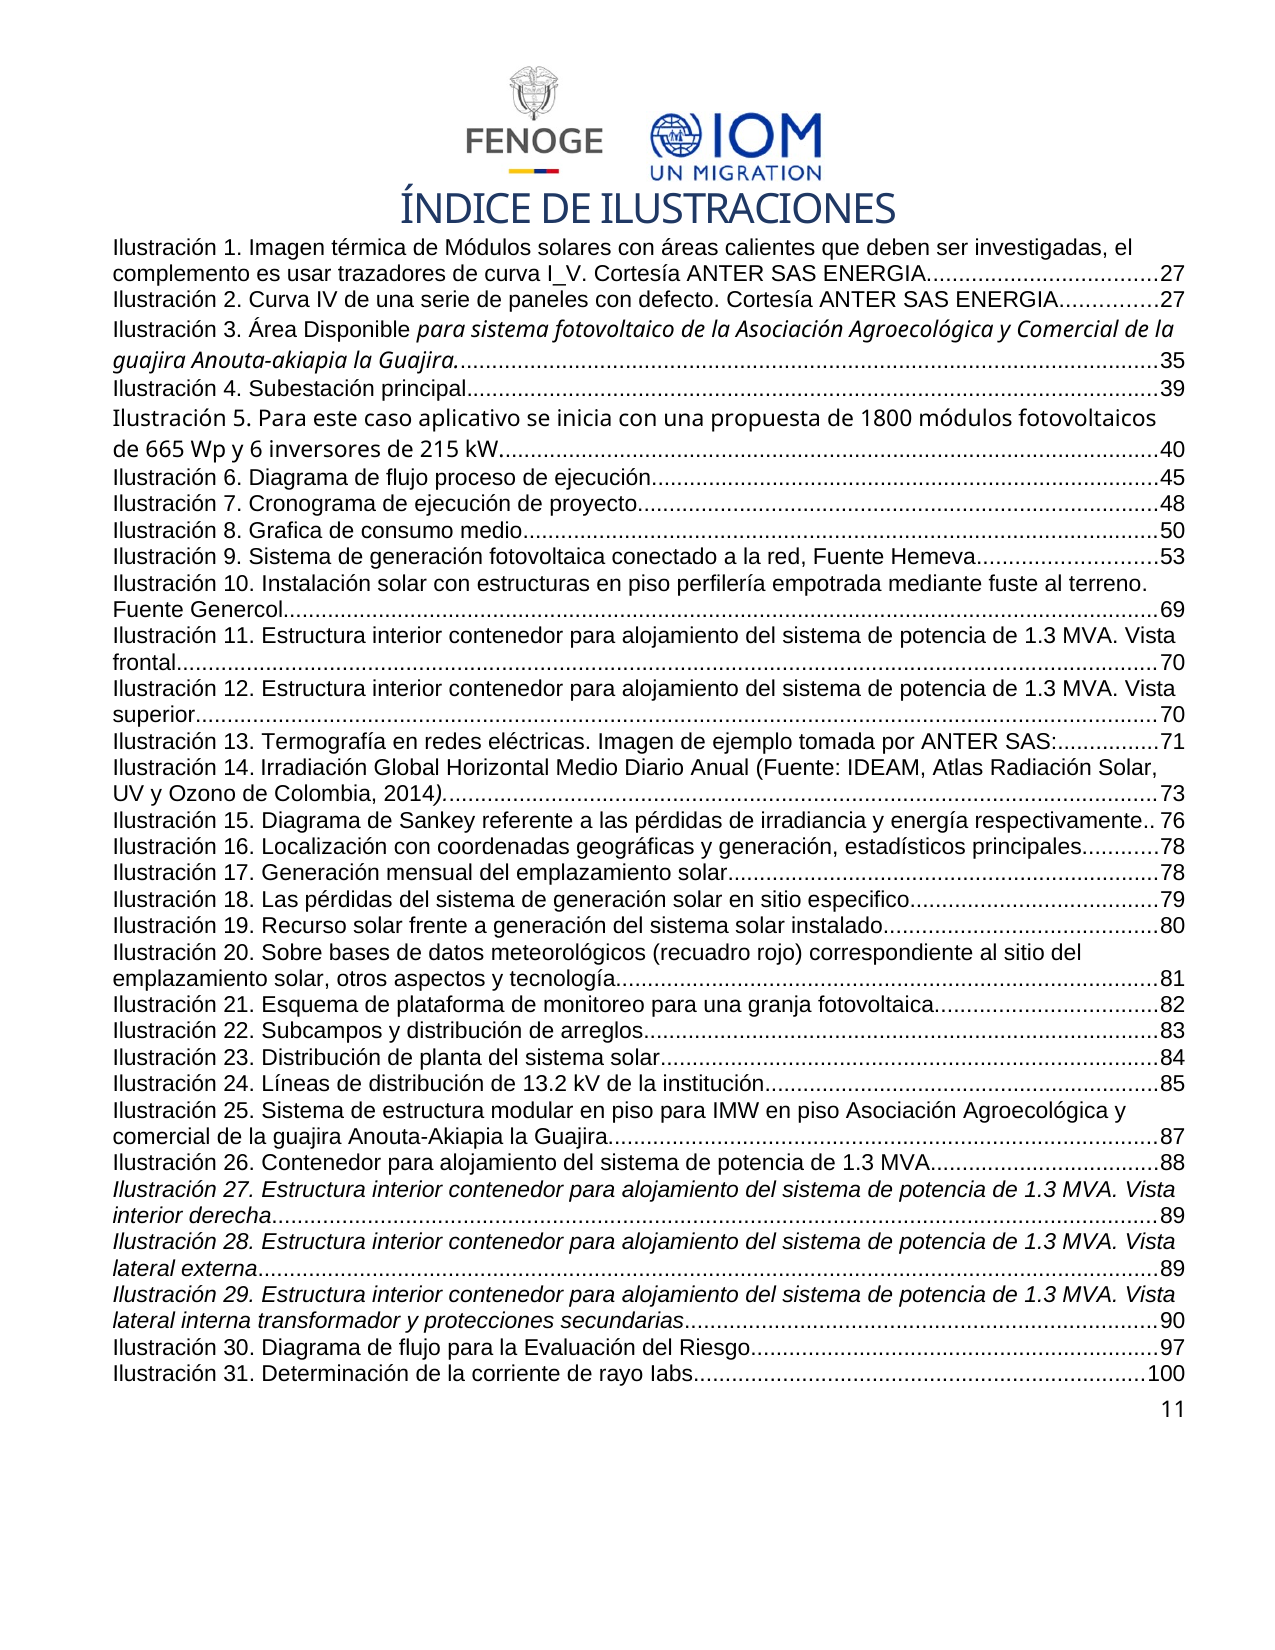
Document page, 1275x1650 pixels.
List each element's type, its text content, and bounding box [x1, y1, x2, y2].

text Ilustración 13. Termografía en redes eléctricas. Imagen de ejemplo tomada por ANTER SAS: 71 [112, 728, 1186, 754]
text Ilustración 6. Diagrama de flujo proceso de ejecución. 45 [112, 464, 1186, 490]
text Ilustración 25. Sistema de estructura modular en piso para IMW en piso Asociación Agroecológica y comercial de la guajira Anouta-Akiapia la Guajira. 87 [112, 1097, 1186, 1149]
text Ilustración 18. Las pérdidas del sistema de generación solar en sitio especifico 79 [112, 886, 1186, 912]
text Ilustración 20. Sobre bases de datos meteorológicos (recuadro rojo) correspondiente al sitio del emplazamiento solar, otros aspectos y tecnología 81 [112, 938, 1186, 991]
picture [450, 60, 622, 179]
text Ilustración 10. Instalación solar con estructuras en piso perfilería empotrada mediante fuste al terreno. Fuente Genercol 69 [112, 569, 1186, 622]
text Ilustración 23. Distribución de planta del sistema solar 84 [112, 1044, 1186, 1070]
text Ilustración 19. Recurso solar frente a generación del sistema solar instalado 80 [112, 912, 1186, 938]
text Ilustración 16. Localización con coordenadas geográficas y generación, estadísticos principales 78 [112, 833, 1186, 859]
text Ilustración 8. Grafica de consumo medio. 50 [112, 517, 1186, 543]
text Ilustración 7. Cronograma de ejecución de proyecto. 48 [112, 490, 1186, 517]
text Ilustración 29. Estructura interior contenedor para alojamiento del sistema de potencia de 1.3 MVA. Vista lateral interna transformador y protecciones secundarias 90 [112, 1281, 1186, 1334]
text Ilustración 15. Diagrama de Sankey referente a las pérdidas de irradiancia y energía respectivamente. 76 [112, 807, 1186, 833]
title ÍNDICE DE ILUSTRACIONES [112, 185, 1186, 234]
picture [646, 111, 825, 182]
text Ilustración 22. Subcampos y distribución de arreglos 83 [112, 1017, 1186, 1044]
text Ilustración 21. Esquema de plataforma de monitoreo para una granja fotovoltaica 82 [112, 991, 1186, 1017]
text Ilustración 30. Diagrama de flujo para la Evaluación del Riesgo 97 [112, 1334, 1186, 1360]
text Ilustración 14. Irradiación Global Horizontal Medio Diario Anual (Fuente: IDEAM, Atlas Radiación Solar, UV y Ozono de Colombia, 2014). 73 [112, 754, 1186, 807]
text Ilustración 26. Contenedor para alojamiento del sistema de potencia de 1.3 MVA. 88 [112, 1149, 1186, 1176]
text Ilustración 3. Área Disponible para sistema fotovoltaico de la Asociación Agroecológica y Comercial de la guajira Anouta-akiapia la Guajira. 35 [112, 313, 1186, 375]
text Ilustración 1. Imagen térmica de Módulos solares con áreas calientes que deben ser investigadas, el complemento es usar trazadores de curva I_V. Cortesía ANTER SAS ENERGIA. 27 [112, 234, 1186, 286]
text Ilustración 12. Estructura interior contenedor para alojamiento del sistema de potencia de 1.3 MVA. Vista superior 70 [112, 675, 1186, 728]
text Ilustración 27. Estructura interior contenedor para alojamiento del sistema de potencia de 1.3 MVA. Vista interior derecha 89 [112, 1176, 1186, 1228]
text Ilustración 17. Generación mensual del emplazamiento solar 78 [112, 859, 1186, 886]
text Ilustración 24. Líneas de distribución de 13.2 kV de la institución 85 [112, 1070, 1186, 1097]
text Ilustración 4. Subestación principal. 39 [112, 375, 1186, 402]
text Ilustración 11. Estructura interior contenedor para alojamiento del sistema de potencia de 1.3 MVA. Vista frontal 70 [112, 622, 1186, 675]
text Ilustración 28. Estructura interior contenedor para alojamiento del sistema de potencia de 1.3 MVA. Vista lateral externa 89 [112, 1228, 1186, 1281]
text Ilustración 2. Curva IV de una serie de paneles con defecto. Cortesía ANTER SAS ENERGIA. 27 [112, 286, 1186, 313]
text Ilustración 5. Para este caso aplicativo se inicia con una propuesta de 1800 módulos fotovoltaicos de 665 Wp y 6 inversores de 215 kW. 40 [112, 402, 1186, 464]
text Ilustración 31. Determinación de la corriente de rayo Iabs 100 [112, 1360, 1186, 1386]
text Ilustración 9. Sistema de generación fotovoltaica conectado a la red, Fuente Hemeva 53 [112, 543, 1186, 569]
